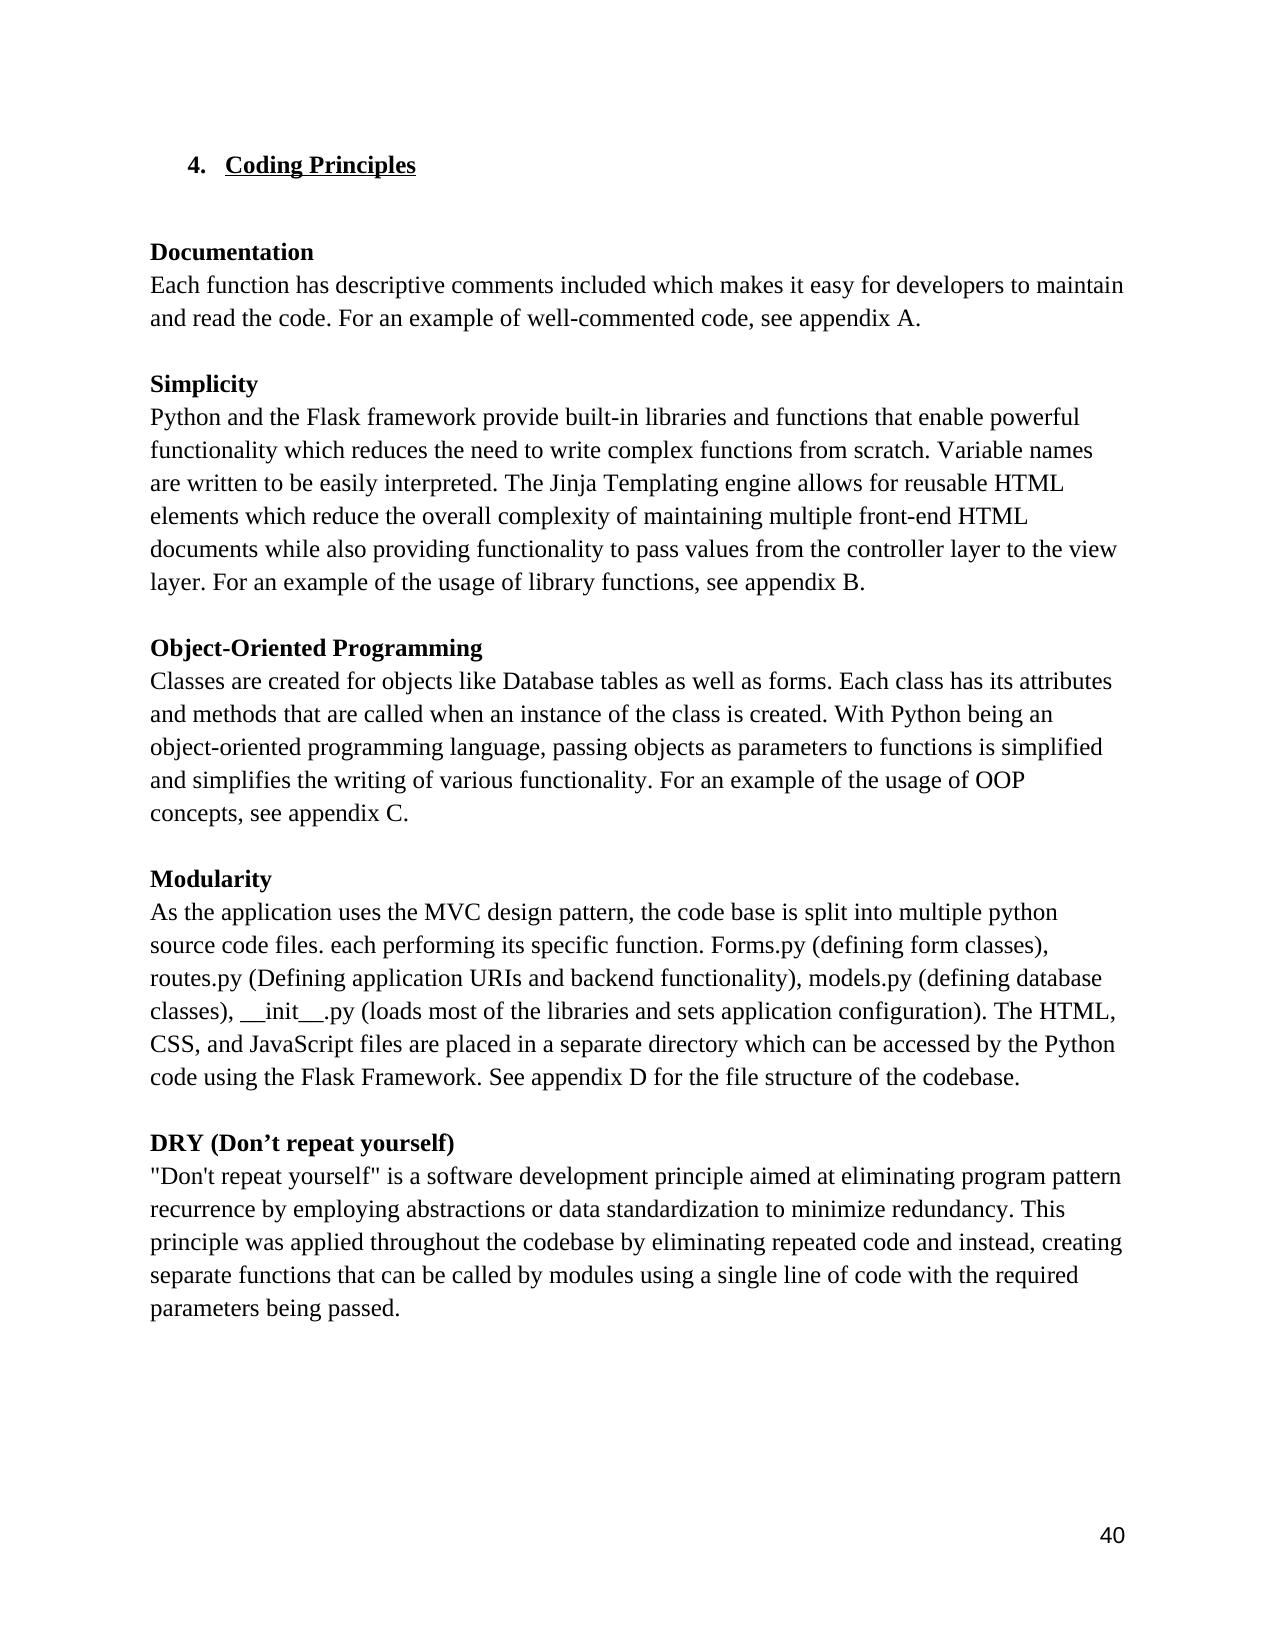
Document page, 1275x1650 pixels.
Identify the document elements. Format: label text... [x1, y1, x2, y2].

text Simplicity [150, 369, 1125, 398]
text Each function has descriptive comments included which makes it easy for developers to maintain and read the code. For an example of well-commented code, see appendix A. [150, 270, 1125, 332]
text Python and the Flask framework provide built-in libraries and functions that enable powerful functionality which reduces the need to write complex functions from scratch. Variable names are written to be easily interpreted. The Jinja Templating engine allows for reusable HTML elements which reduce the overall complexity of maintaining multiple front-end HTML documents while also providing functionality to pass values from the controller layer to the view layer. For an example of the usage of library functions, see appendix B. [150, 402, 1125, 596]
text Documentation [150, 237, 1125, 266]
text DRY (Don’t repeat yourself) [150, 1128, 1125, 1157]
text Modularity [150, 864, 1125, 893]
list Coding Principles [187, 150, 1125, 179]
text As the application uses the MVC design pattern, the code base is split into multiple python source code files. each performing its specific function. Forms.py (defining form classes), routes.py (Defining application URIs and backend functionality), models.py (defining database classes), __init__.py (loads most of the libraries and sets application configuration). The HTML, CSS, and JavaScript files are placed in a separate directory which can be accessed by the Python code using the Flask Framework. See appendix D for the file structure of the codebase. [150, 897, 1125, 1091]
text "Don't repeat yourself" is a software development principle aimed at eliminating program pattern recurrence by employing abstractions or data standardization to minimize redundancy. This principle was applied throughout the codebase by eliminating repeated code and instead, creating separate functions that can be called by modules using a single line of code with the required parameters being passed. [150, 1161, 1125, 1322]
text Object-Oriented Programming [150, 633, 1125, 662]
text Classes are created for objects like Database tables as well as forms. Each class has its attributes and methods that are called when an instance of the class is created. With Python being an object-oriented programming language, passing objects as parameters to functions is simplified and simplifies the writing of various functionality. For an example of the usage of OOP concepts, see appendix C. [150, 666, 1125, 827]
